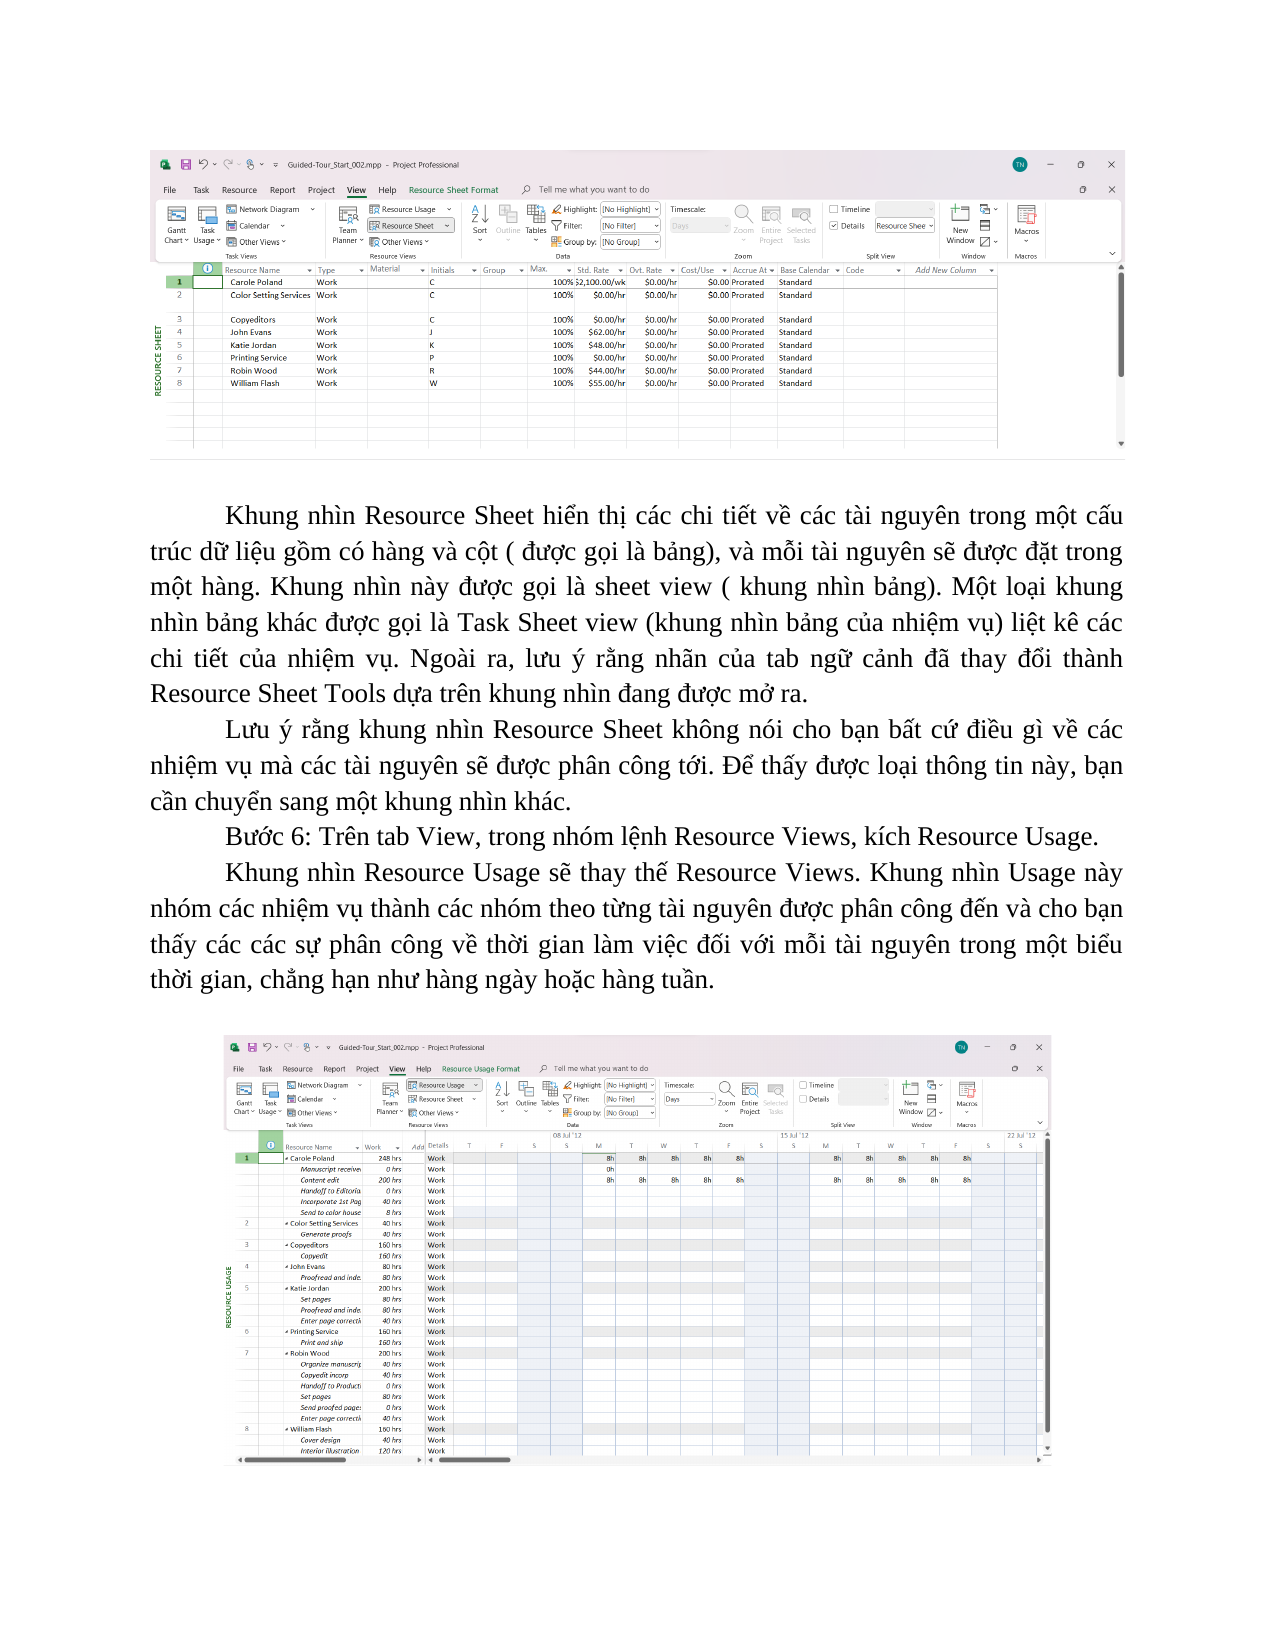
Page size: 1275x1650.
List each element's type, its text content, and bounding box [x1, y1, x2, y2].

text Lưu ý rằng khung nhìn Resource Sheet không nói cho bạn bất cứ điều gì về các nhiệm vụ mà các tài nguyên sẽ được phân công tới. Để thấy được loại thông tin này, bạn cần chuyển sang một khung nhìn khác. [150, 713, 1125, 816]
text Khung nhìn Resource Usage sẽ thay thế Resource Views. Khung nhìn Usage này nhóm các nhiệm vụ thành các nhóm theo từng tài nguyên được phân công đến và cho bạn thấy các các sự phân công về thời gian làm việc đối với mỗi tài nguyên trong một biểu thời gian, chẳng hạn như hàng ngày hoặc hàng tuần. [150, 856, 1125, 994]
text Bước 6: Trên tab View, trong nhóm lệnh Resource Views, kích Resource Usage. [150, 821, 1125, 852]
picture [223, 1035, 1052, 1466]
picture [150, 150, 1125, 460]
text Khung nhìn Resource Sheet hiển thị các chi tiết về các tài nguyên trong một cấu trúc dữ liệu gồm có hàng và cột ( được gọi là bảng), và mỗi tài nguyên sẽ được đặt trong một hàng. Khung nhìn này được gọi là sheet view ( khung nhìn bảng). Một loại khung nhìn bảng khác được gọi là Task Sheet view (khung nhìn bảng của nhiệm vụ) liệt kê các chi tiết của nhiệm vụ. Ngoài ra, lưu ý rằng nhãn của tab ngữ cảnh đã thay đổi thành Resource Sheet Tools dựa trên khung nhìn đang được mở ra. [150, 499, 1125, 709]
